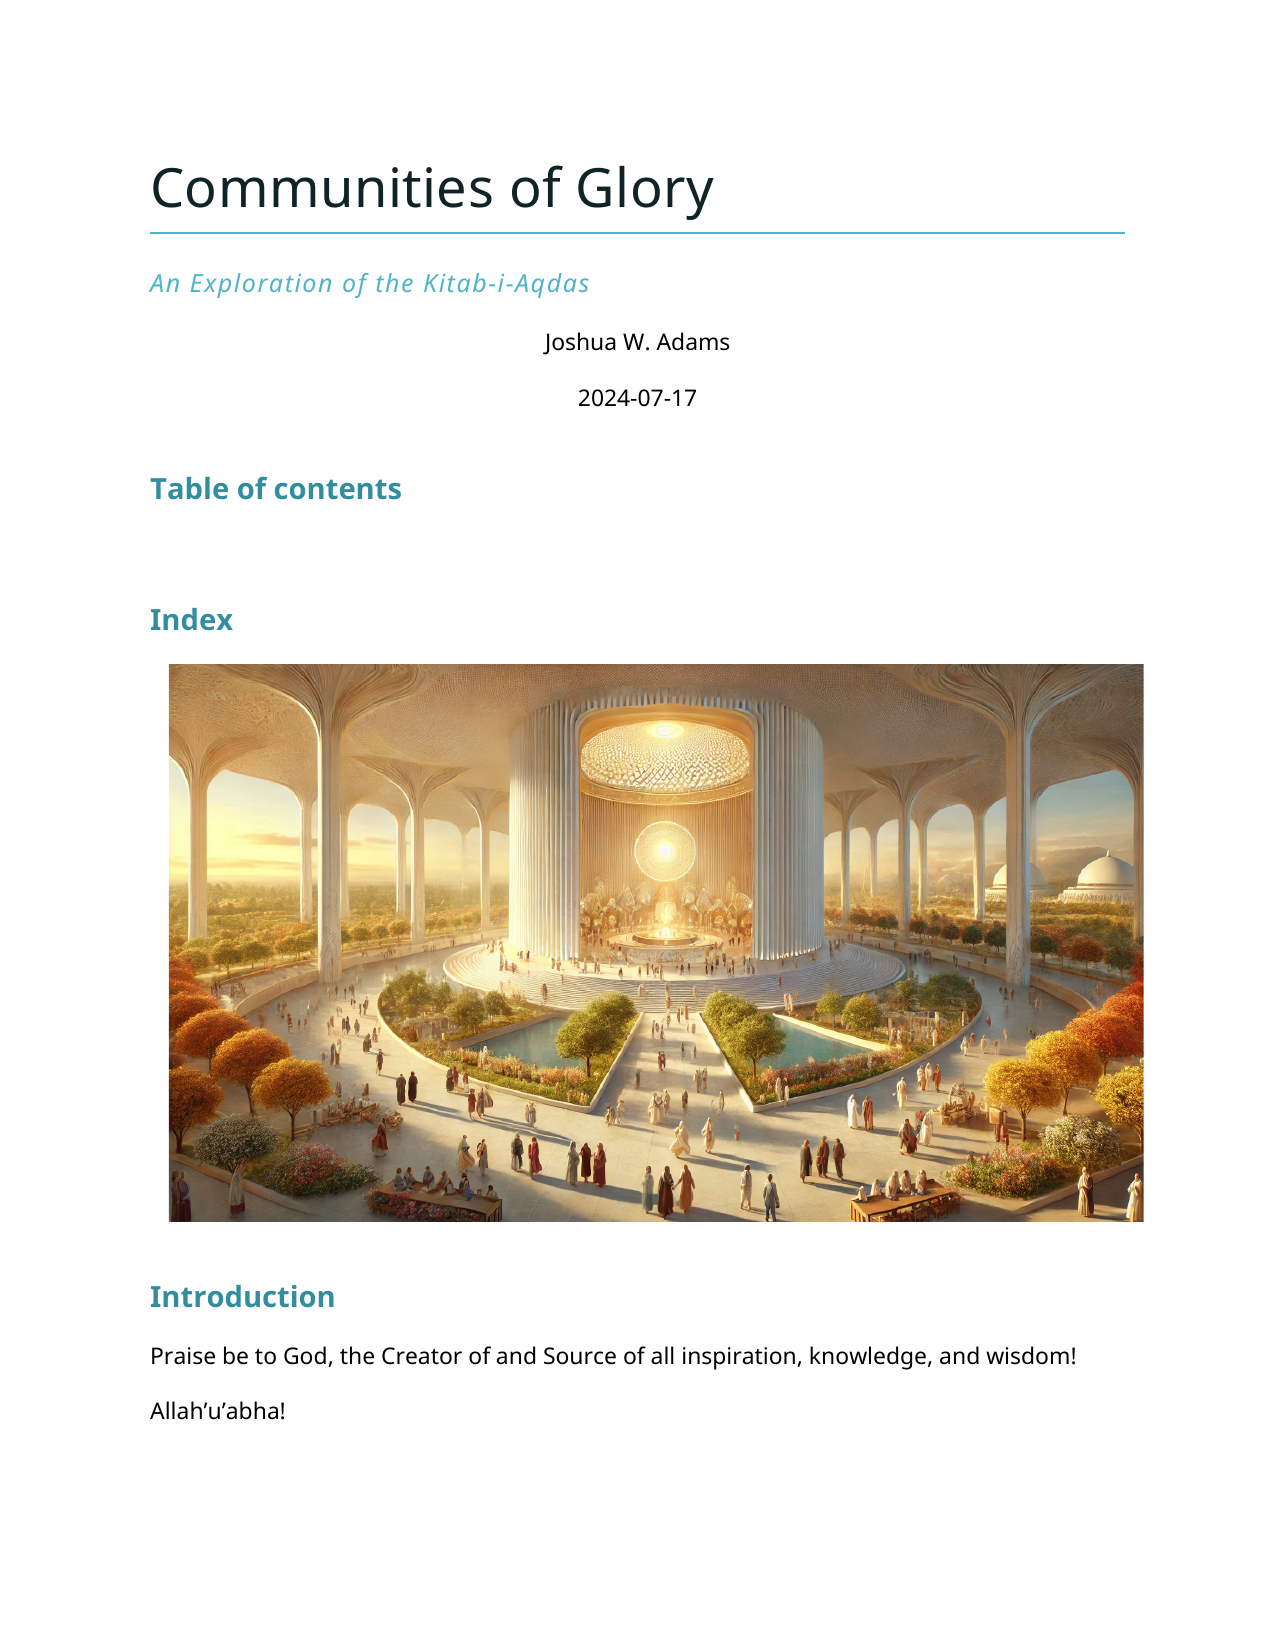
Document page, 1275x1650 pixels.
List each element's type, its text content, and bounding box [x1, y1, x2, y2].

subtitle An Exploration of the Kitab-i-Aqdas [150, 265, 1125, 299]
text 2024-07-17 [150, 382, 1125, 413]
title Communities of Glory [150, 150, 1125, 232]
picture [168, 664, 1144, 1222]
subtitle Index [150, 600, 1125, 639]
text Praise be to God, the Creator of and Source of all inspiration, knowledge, and wisdom! [150, 1340, 1125, 1371]
text Joshua W. Adams [150, 325, 1125, 357]
subtitle Introduction [150, 1276, 1125, 1316]
text Allah’u’abha! [150, 1395, 1125, 1426]
